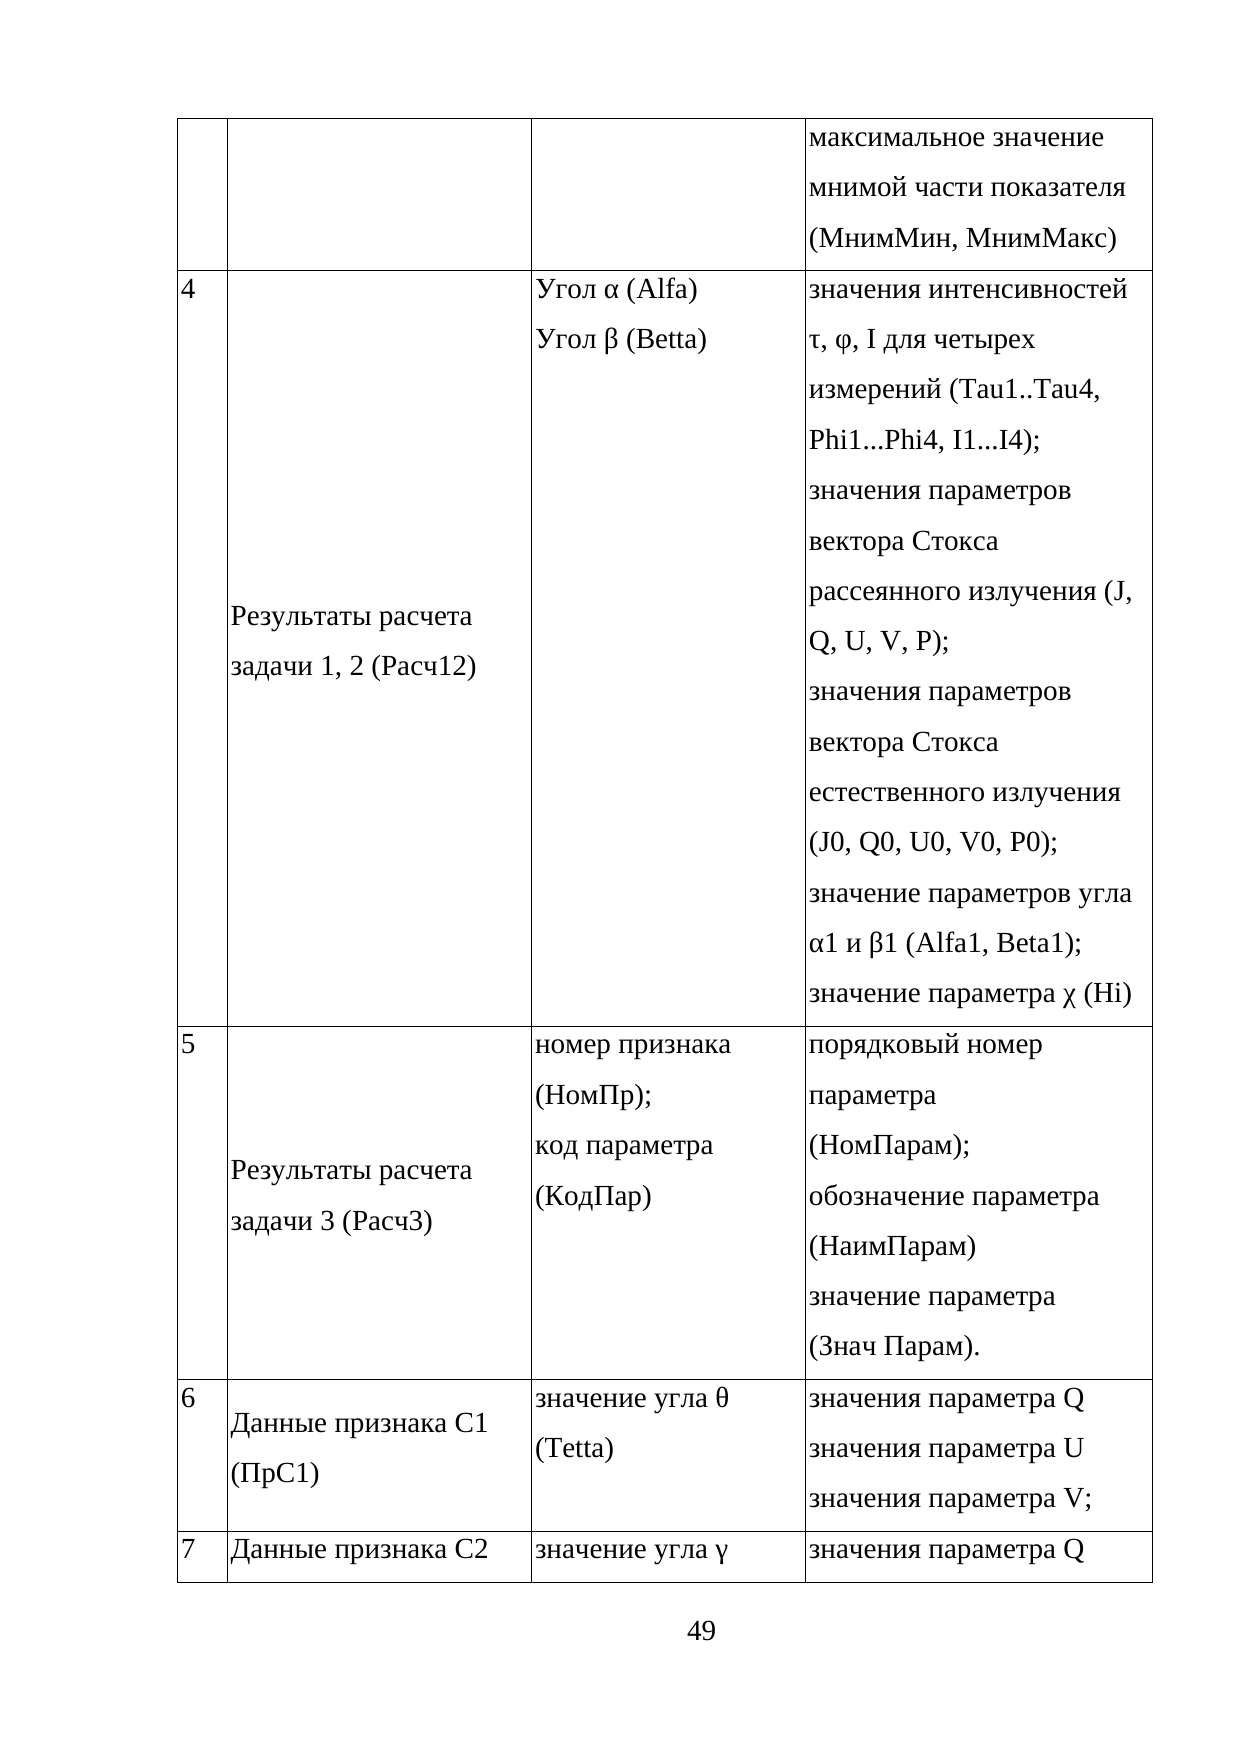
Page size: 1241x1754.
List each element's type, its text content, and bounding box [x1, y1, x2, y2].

table_cell значения интенсивностей τ, φ, I для четырех измерений (Tau1..Tau4, Phi1...Phi4, I1...I4); значения параметров вектора Стокса рассеянного излучения (J, Q, U, V, P); значения параметров вектора Стокса естественного излучения (J0, Q0, U0, V0, P0); значение параметров угла α1 и β1 (Alfa1, Beta1); значение параметра χ (Hi) [806, 271, 1152, 1026]
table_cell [228, 119, 531, 270]
table_cell порядковый номер параметра (НомПарам); обозначение параметра (НаимПарам) значение параметра (Знач Парам). [806, 1027, 1152, 1379]
table_cell значение угла θ (Tetta) [532, 1380, 805, 1531]
table_cell 4 [178, 271, 227, 1026]
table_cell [532, 119, 805, 270]
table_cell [532, 1532, 805, 1582]
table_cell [806, 1532, 1152, 1582]
table_cell Результаты расчета задачи 1, 2 (Расч12) [228, 271, 531, 1026]
table_cell 6 [178, 1380, 227, 1531]
table_cell 3 [178, 119, 227, 270]
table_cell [806, 119, 1152, 270]
table_cell Угол α (Alfa) Угол β (Betta) [532, 271, 805, 1026]
table_cell Результаты расчета задачи 3 (Расч3) [228, 1027, 531, 1379]
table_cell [228, 1532, 531, 1582]
table_cell 5 [178, 1027, 227, 1379]
table_cell номер признака (НомПр); код параметра (КодПар) [532, 1027, 805, 1379]
table_cell 7 [178, 1532, 227, 1582]
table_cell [806, 1380, 1152, 1531]
table_cell Данные признака C1 (ПрС1) [228, 1380, 531, 1531]
